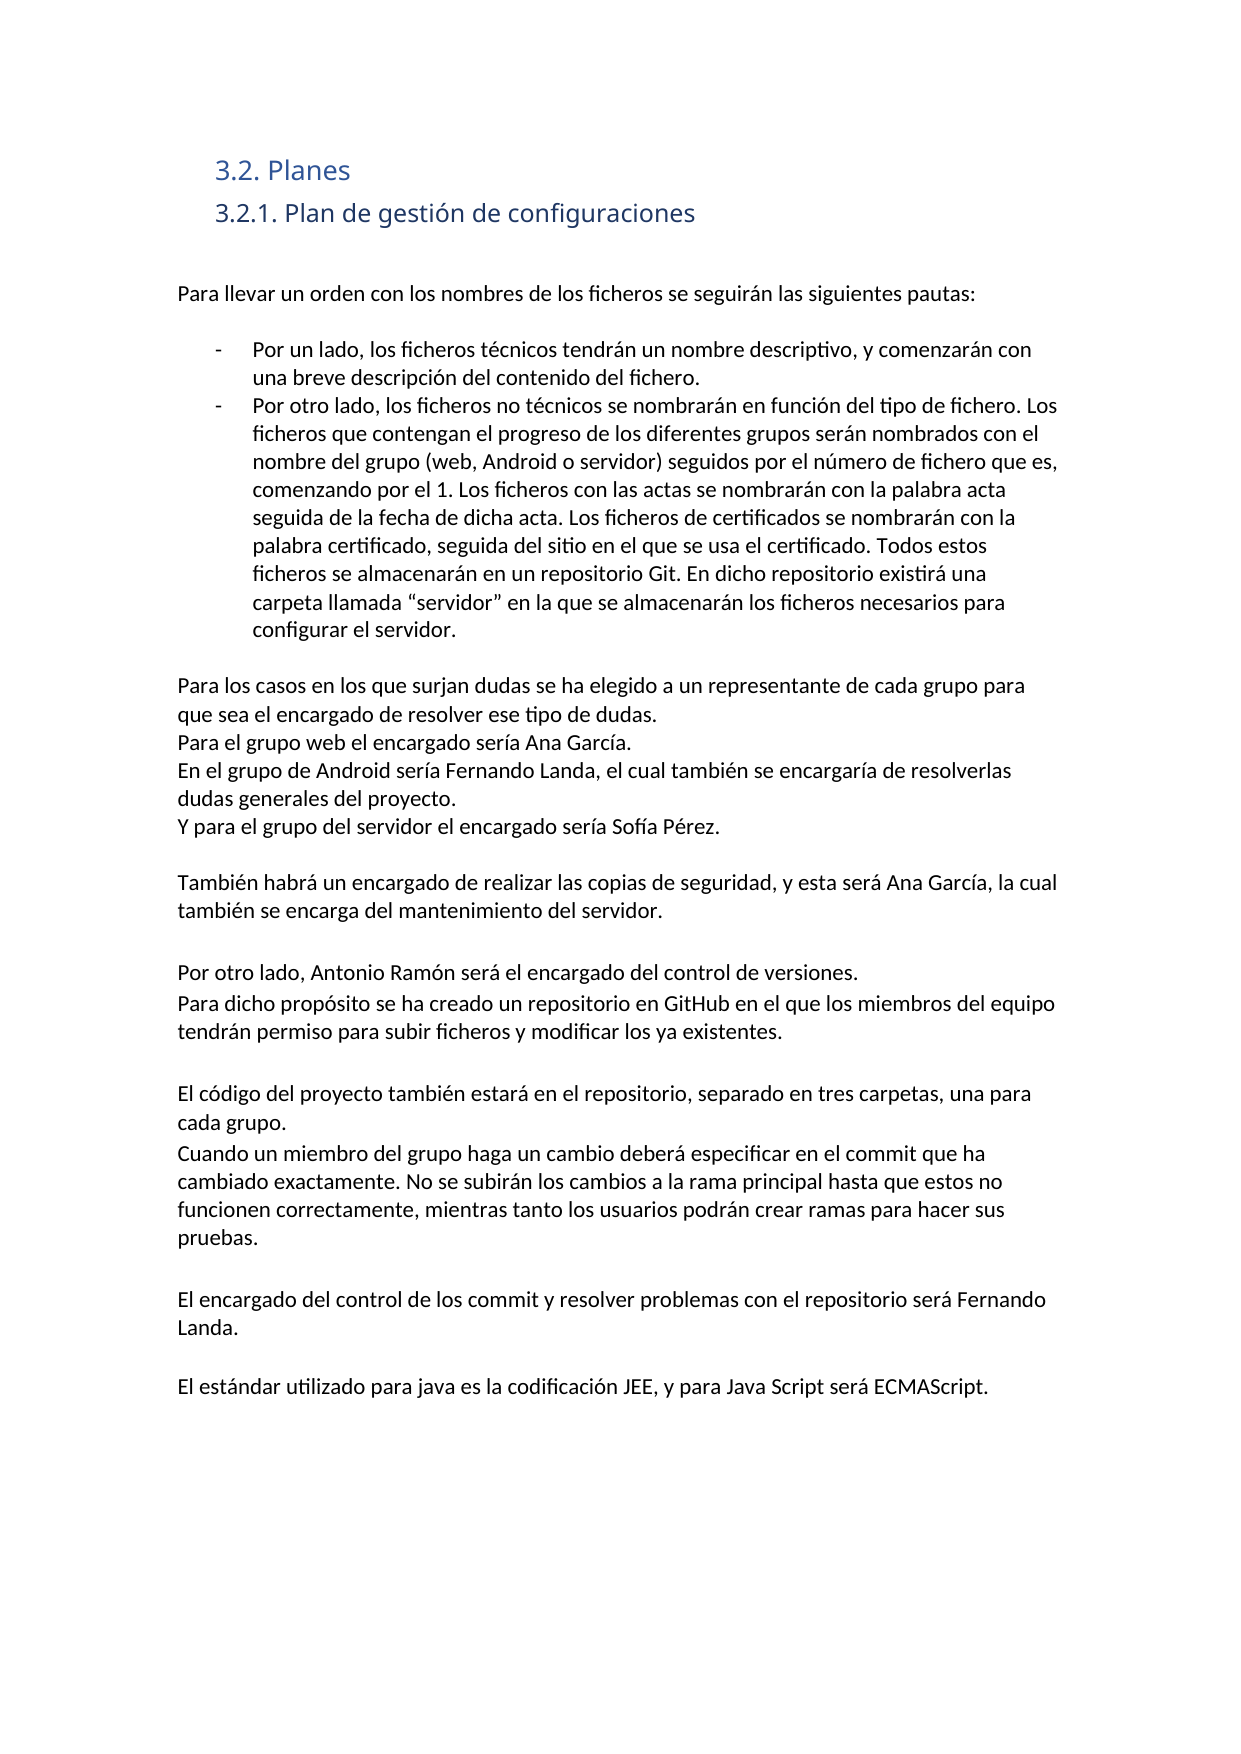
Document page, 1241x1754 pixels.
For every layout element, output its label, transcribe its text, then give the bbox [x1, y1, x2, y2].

text Para llevar un orden con los nombres de los ficheros se seguirán las siguientes pautas: [177, 279, 1063, 307]
subtitle 3.2. Planes [177, 152, 1063, 189]
text También habrá un encargado de realizar las copias de seguridad, y esta será Ana García, la cual también se encarga del mantenimiento del servidor. [177, 868, 1063, 924]
list Por otro lado, los ficheros no técnicos se nombrarán en función del tipo de fichero. Los ficheros que contengan el progreso de los diferentes grupos serán nombrados con el nombre del grupo (web, Android o servidor) seguidos por el número de fichero que es, comenzando por el 1. Los ficheros con las actas se nombrarán con la palabra acta seguida de la fecha de dicha acta. Los ficheros de certificados se nombrarán con la palabra certificado, seguida del sitio en el que se usa el certificado. Todos estos ficheros se almacenarán en un repositorio Git. En dicho repositorio existirá una carpeta llamada “servidor” en la que se almacenarán los ficheros necesarios para configurar el servidor. [215, 391, 1063, 644]
list Por un lado, los ficheros técnicos tendrán un nombre descriptivo, y comenzarán con una breve descripción del contenido del fichero. [215, 335, 1063, 391]
text El estándar utilizado para java es la codificación JEE, y para Java Script será ECMAScript. [177, 1372, 1063, 1400]
text Por otro lado, Antonio Ramón será el encargado del control de versiones. [177, 958, 1063, 986]
text Para el grupo web el encargado sería Ana García. [177, 728, 1063, 756]
text Cuando un miembro del grupo haga un cambio deberá especificar en el commit que ha cambiado exactamente. No se subirán los cambios a la rama principal hasta que estos no funcionen correctamente, mientras tanto los usuarios podrán crear ramas para hacer sus pruebas. [177, 1139, 1063, 1251]
text El código del proyecto también estará en el repositorio, separado en tres carpetas, una para cada grupo. [177, 1079, 1063, 1136]
text Para dicho propósito se ha creado un repositorio en GitHub en el que los miembros del equipo tendrán permiso para subir ficheros y modificar los ya existentes. [177, 989, 1063, 1045]
subtitle 3.2.1. Plan de gestión de configuraciones [177, 196, 1063, 230]
text El encargado del control de los commit y resolver problemas con el repositorio será Fernando Landa. [177, 1285, 1063, 1341]
text Para los casos en los que surjan dudas se ha elegido a un representante de cada grupo para que sea el encargado de resolver ese tipo de dudas. [177, 672, 1063, 728]
text Y para el grupo del servidor el encargado sería Sofía Pérez. [177, 812, 1063, 840]
text En el grupo de Android sería Fernando Landa, el cual también se encargaría de resolverlas dudas generales del proyecto. [177, 756, 1063, 812]
